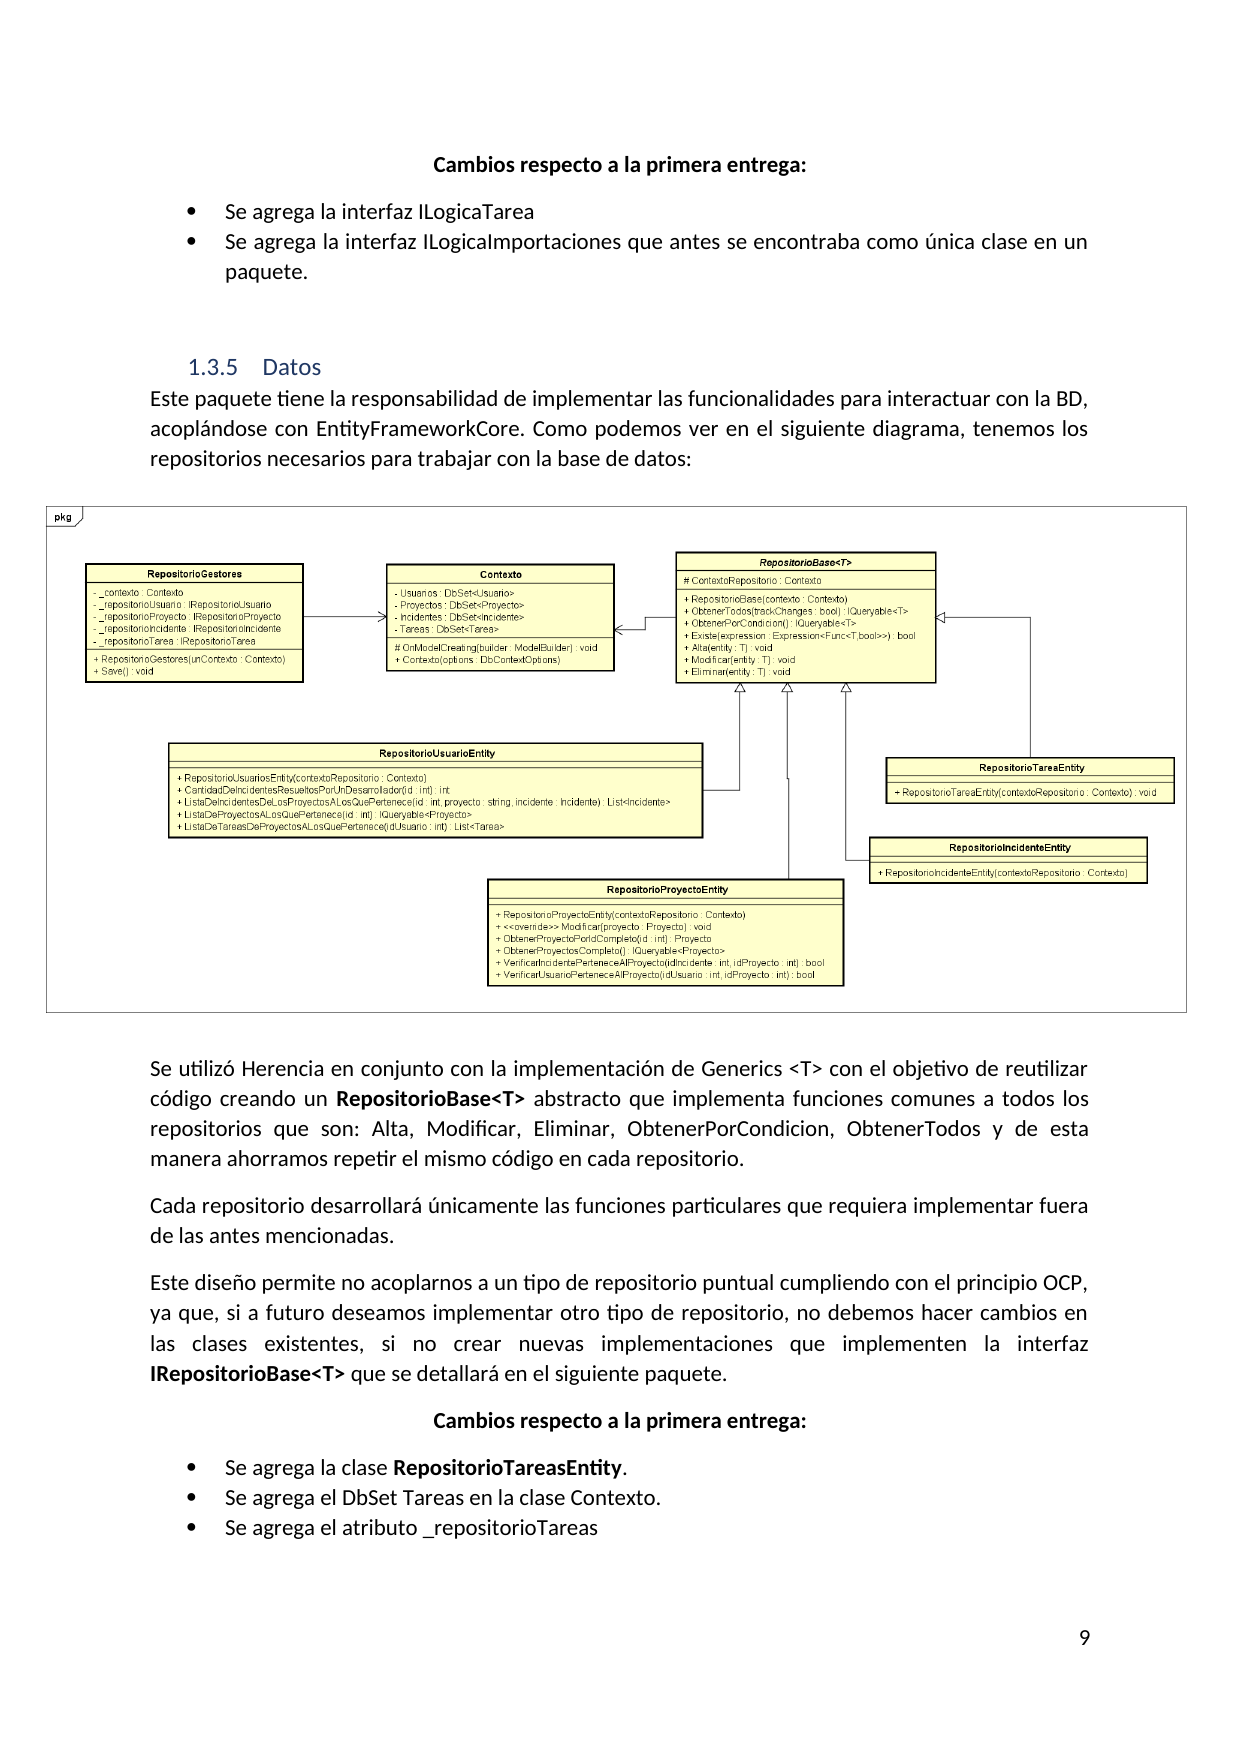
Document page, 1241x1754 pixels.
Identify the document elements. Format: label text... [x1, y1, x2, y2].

list Se agrega la interfaz ILogicaImportaciones que antes se encontraba como única clase en un paquete. [187, 227, 1090, 285]
list Se agrega el DbSet Tareas en la clase Contexto. [187, 1483, 1090, 1511]
subtitle Datos [187, 351, 1090, 382]
text Cada repositorio desarrollará únicamente las funciones particulares que requiera implementar fuera de las antes mencionadas. [150, 1191, 1090, 1249]
text Cambios respecto a la primera entrega: [150, 150, 1090, 178]
text Este diseño permite no acoplarnos a un tipo de repositorio puntual cumpliendo con el principio OCP, ya que, si a futuro deseamos implementar otro tipo de repositorio, no debemos hacer cambios en las clases existentes, si no crear nuevas implementaciones que implementen la interfaz IRepositorioBase<T> que se detallará en el siguiente paquete. [150, 1268, 1090, 1387]
list Se agrega la interfaz ILogicaTarea [187, 197, 1090, 225]
text Se utilizó Herencia en conjunto con la implementación de Generics <T> con el objetivo de reutilizar código creando un RepositorioBase<T> abstracto que implementa funciones comunes a todos los repositorios que son: Alta, Modificar, Eliminar, ObtenerPorCondicion, ObtenerTodos y de esta manera ahorramos repetir el mismo código en cada repositorio. [150, 1054, 1090, 1172]
text Cambios respecto a la primera entrega: [150, 1406, 1090, 1434]
picture [38, 498, 1194, 1020]
list Se agrega el atributo _repositorioTareas [187, 1513, 1090, 1541]
list Se agrega la clase RepositorioTareasEntity. [187, 1453, 1090, 1481]
text Este paquete tiene la responsabilidad de implementar las funcionalidades para interactuar con la BD, acoplándose con EntityFrameworkCore. Como podemos ver en el siguiente diagrama, tenemos los repositorios necesarios para trabajar con la base de datos: [150, 384, 1090, 472]
